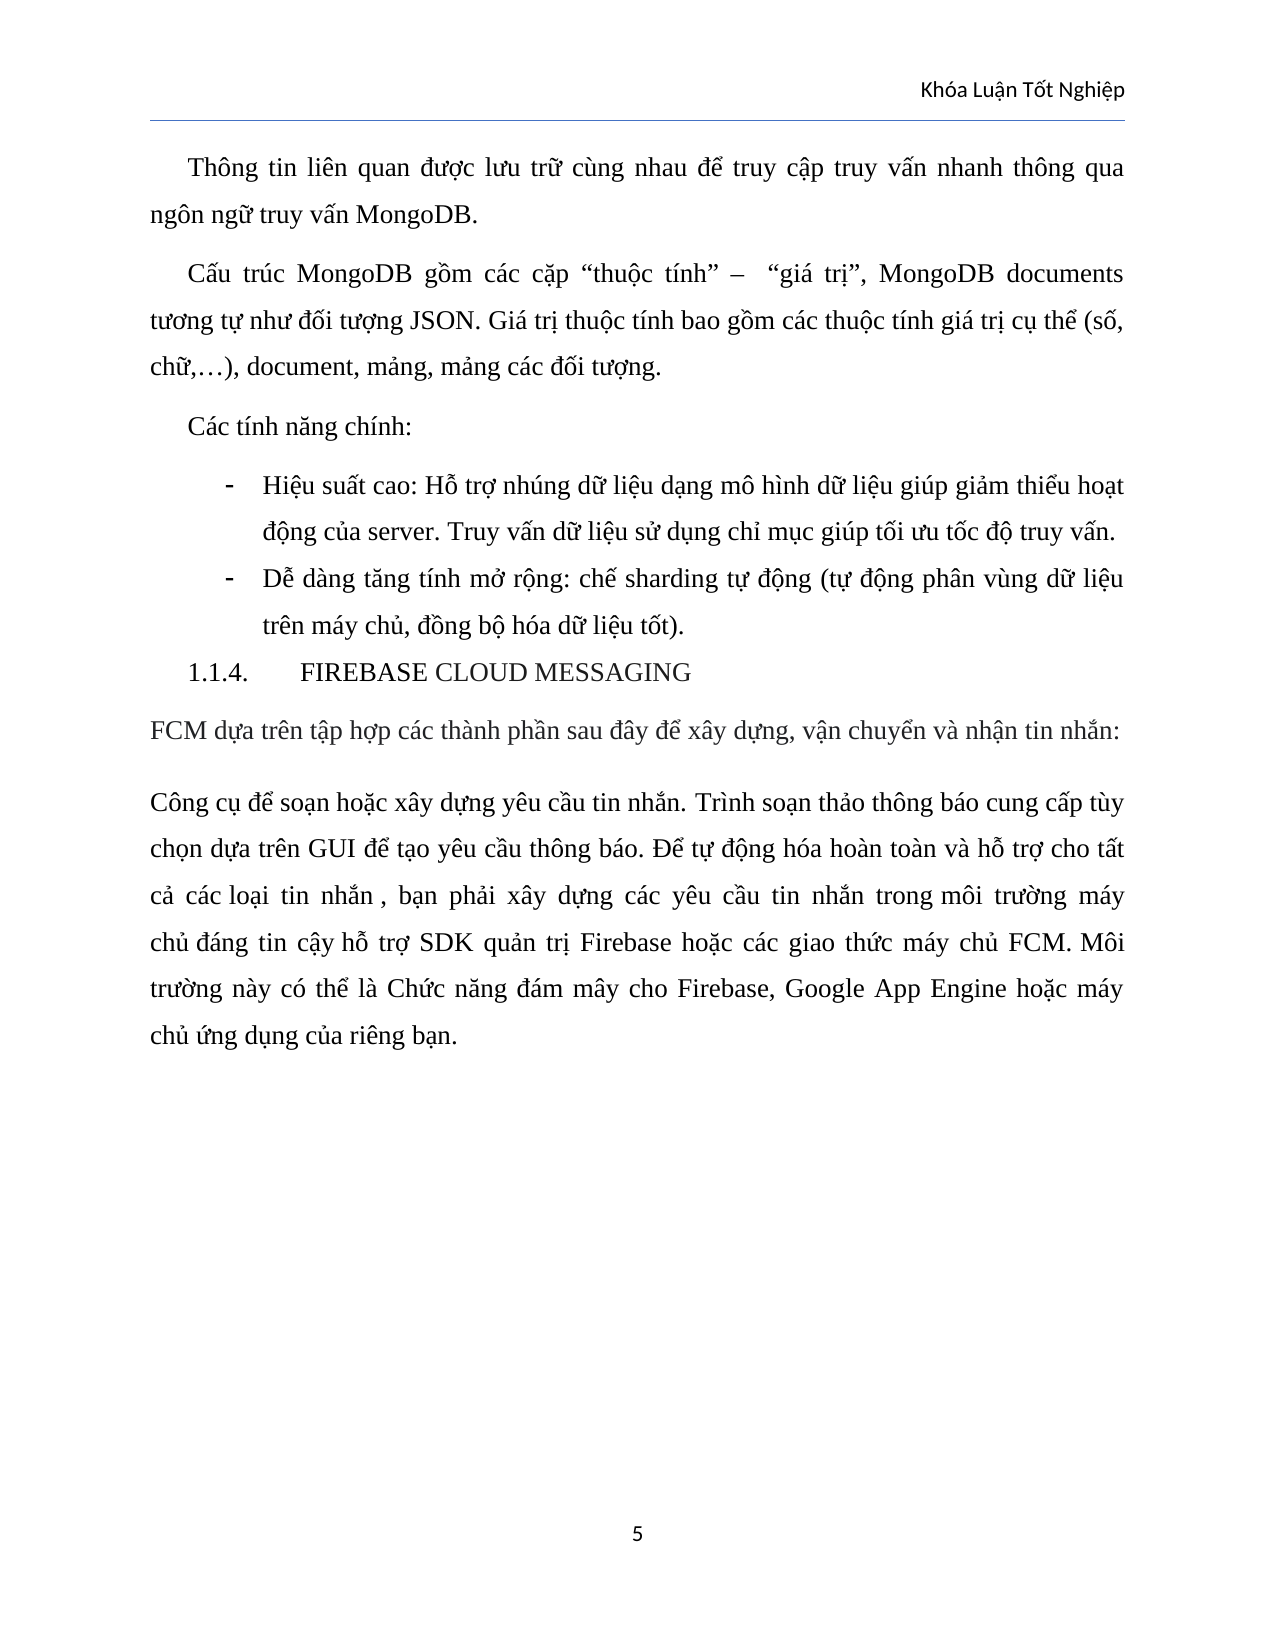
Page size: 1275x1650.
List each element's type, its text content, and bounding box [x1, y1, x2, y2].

list FIREBASE CLOUD MESSAGING [187, 656, 1125, 687]
text Cấu trúc MongoDB gồm các cặp “thuộc tính” – “giá trị”, MongoDB documents tương tự như đối tượng JSON. Giá trị thuộc tính bao gồm các thuộc tính giá trị cụ thể (số, chữ,…), document, mảng, mảng các đối tượng. [150, 257, 1125, 382]
text Công cụ để soạn hoặc xây dựng yêu cầu tin nhắn. Trình soạn thảo thông báo cung cấp tùy chọn dựa trên GUI để tạo yêu cầu thông báo. Để tự động hóa hoàn toàn và hỗ trợ cho tất cả các loại tin nhắn , bạn phải xây dựng các yêu cầu tin nhắn trong môi trường máy chủ đáng tin cậy hỗ trợ SDK quản trị Firebase hoặc các giao thức máy chủ FCM. Môi trường này có thể là Chức năng đám mây cho Firebase, Google App Engine hoặc máy chủ ứng dụng của riêng bạn. [150, 786, 1125, 1050]
text Các tính năng chính: [150, 409, 1125, 441]
list Hiệu suất cao: Hỗ trợ nhúng dữ liệu dạng mô hình dữ liệu giúp giảm thiểu hoạt động của server. Truy vấn dữ liệu sử dụng chỉ mục giúp tối ưu tốc độ truy vấn. [225, 469, 1125, 547]
list Dễ dàng tăng tính mở rộng: chế sharding tự động (tự động phân vùng dữ liệu trên máy chủ, đồng bộ hóa dữ liệu tốt). [225, 562, 1125, 640]
text FCM dựa trên tập hợp các thành phần sau đây để xây dựng, vận chuyển và nhận tin nhắn: [150, 714, 1125, 745]
text Thông tin liên quan được lưu trữ cùng nhau để truy cập truy vấn nhanh thông qua ngôn ngữ truy vấn MongoDB. [150, 151, 1125, 229]
